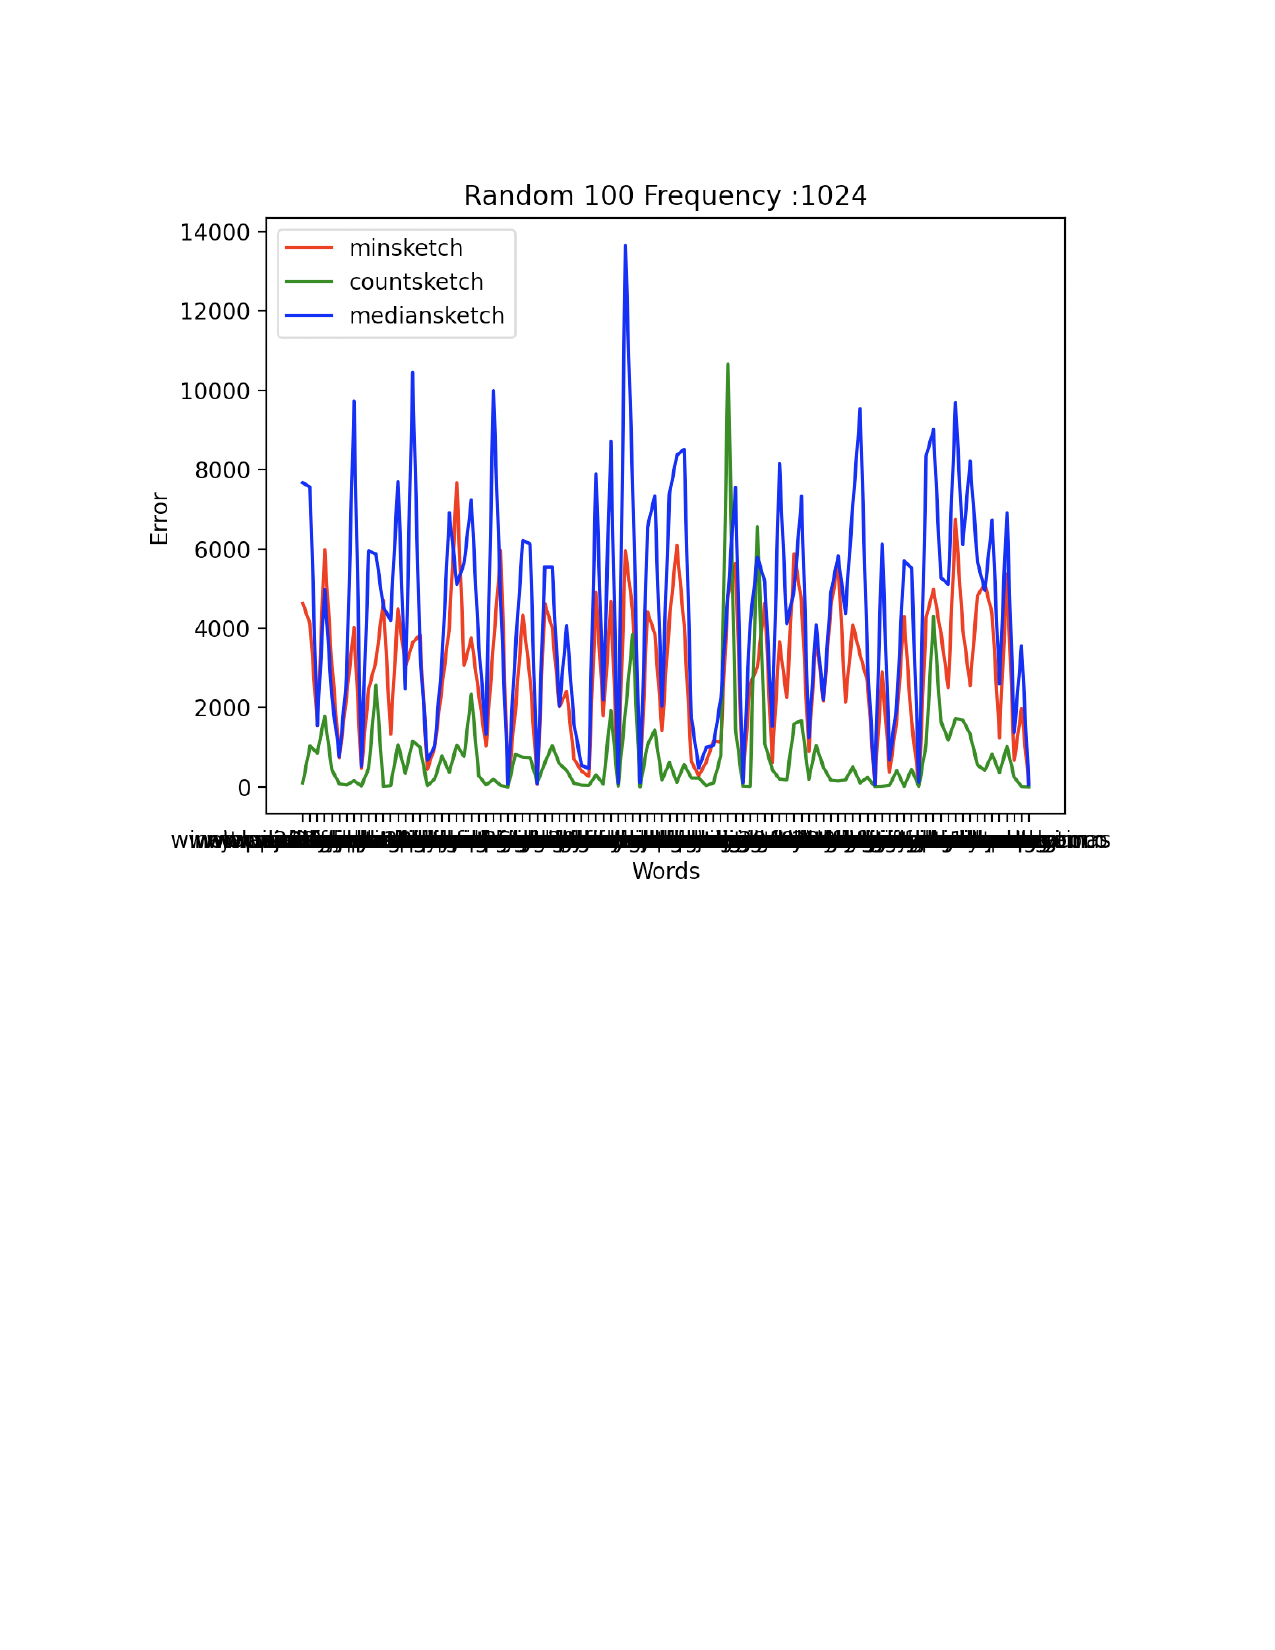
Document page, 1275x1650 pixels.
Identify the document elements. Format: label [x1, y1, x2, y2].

picture [150, 150, 1125, 894]
